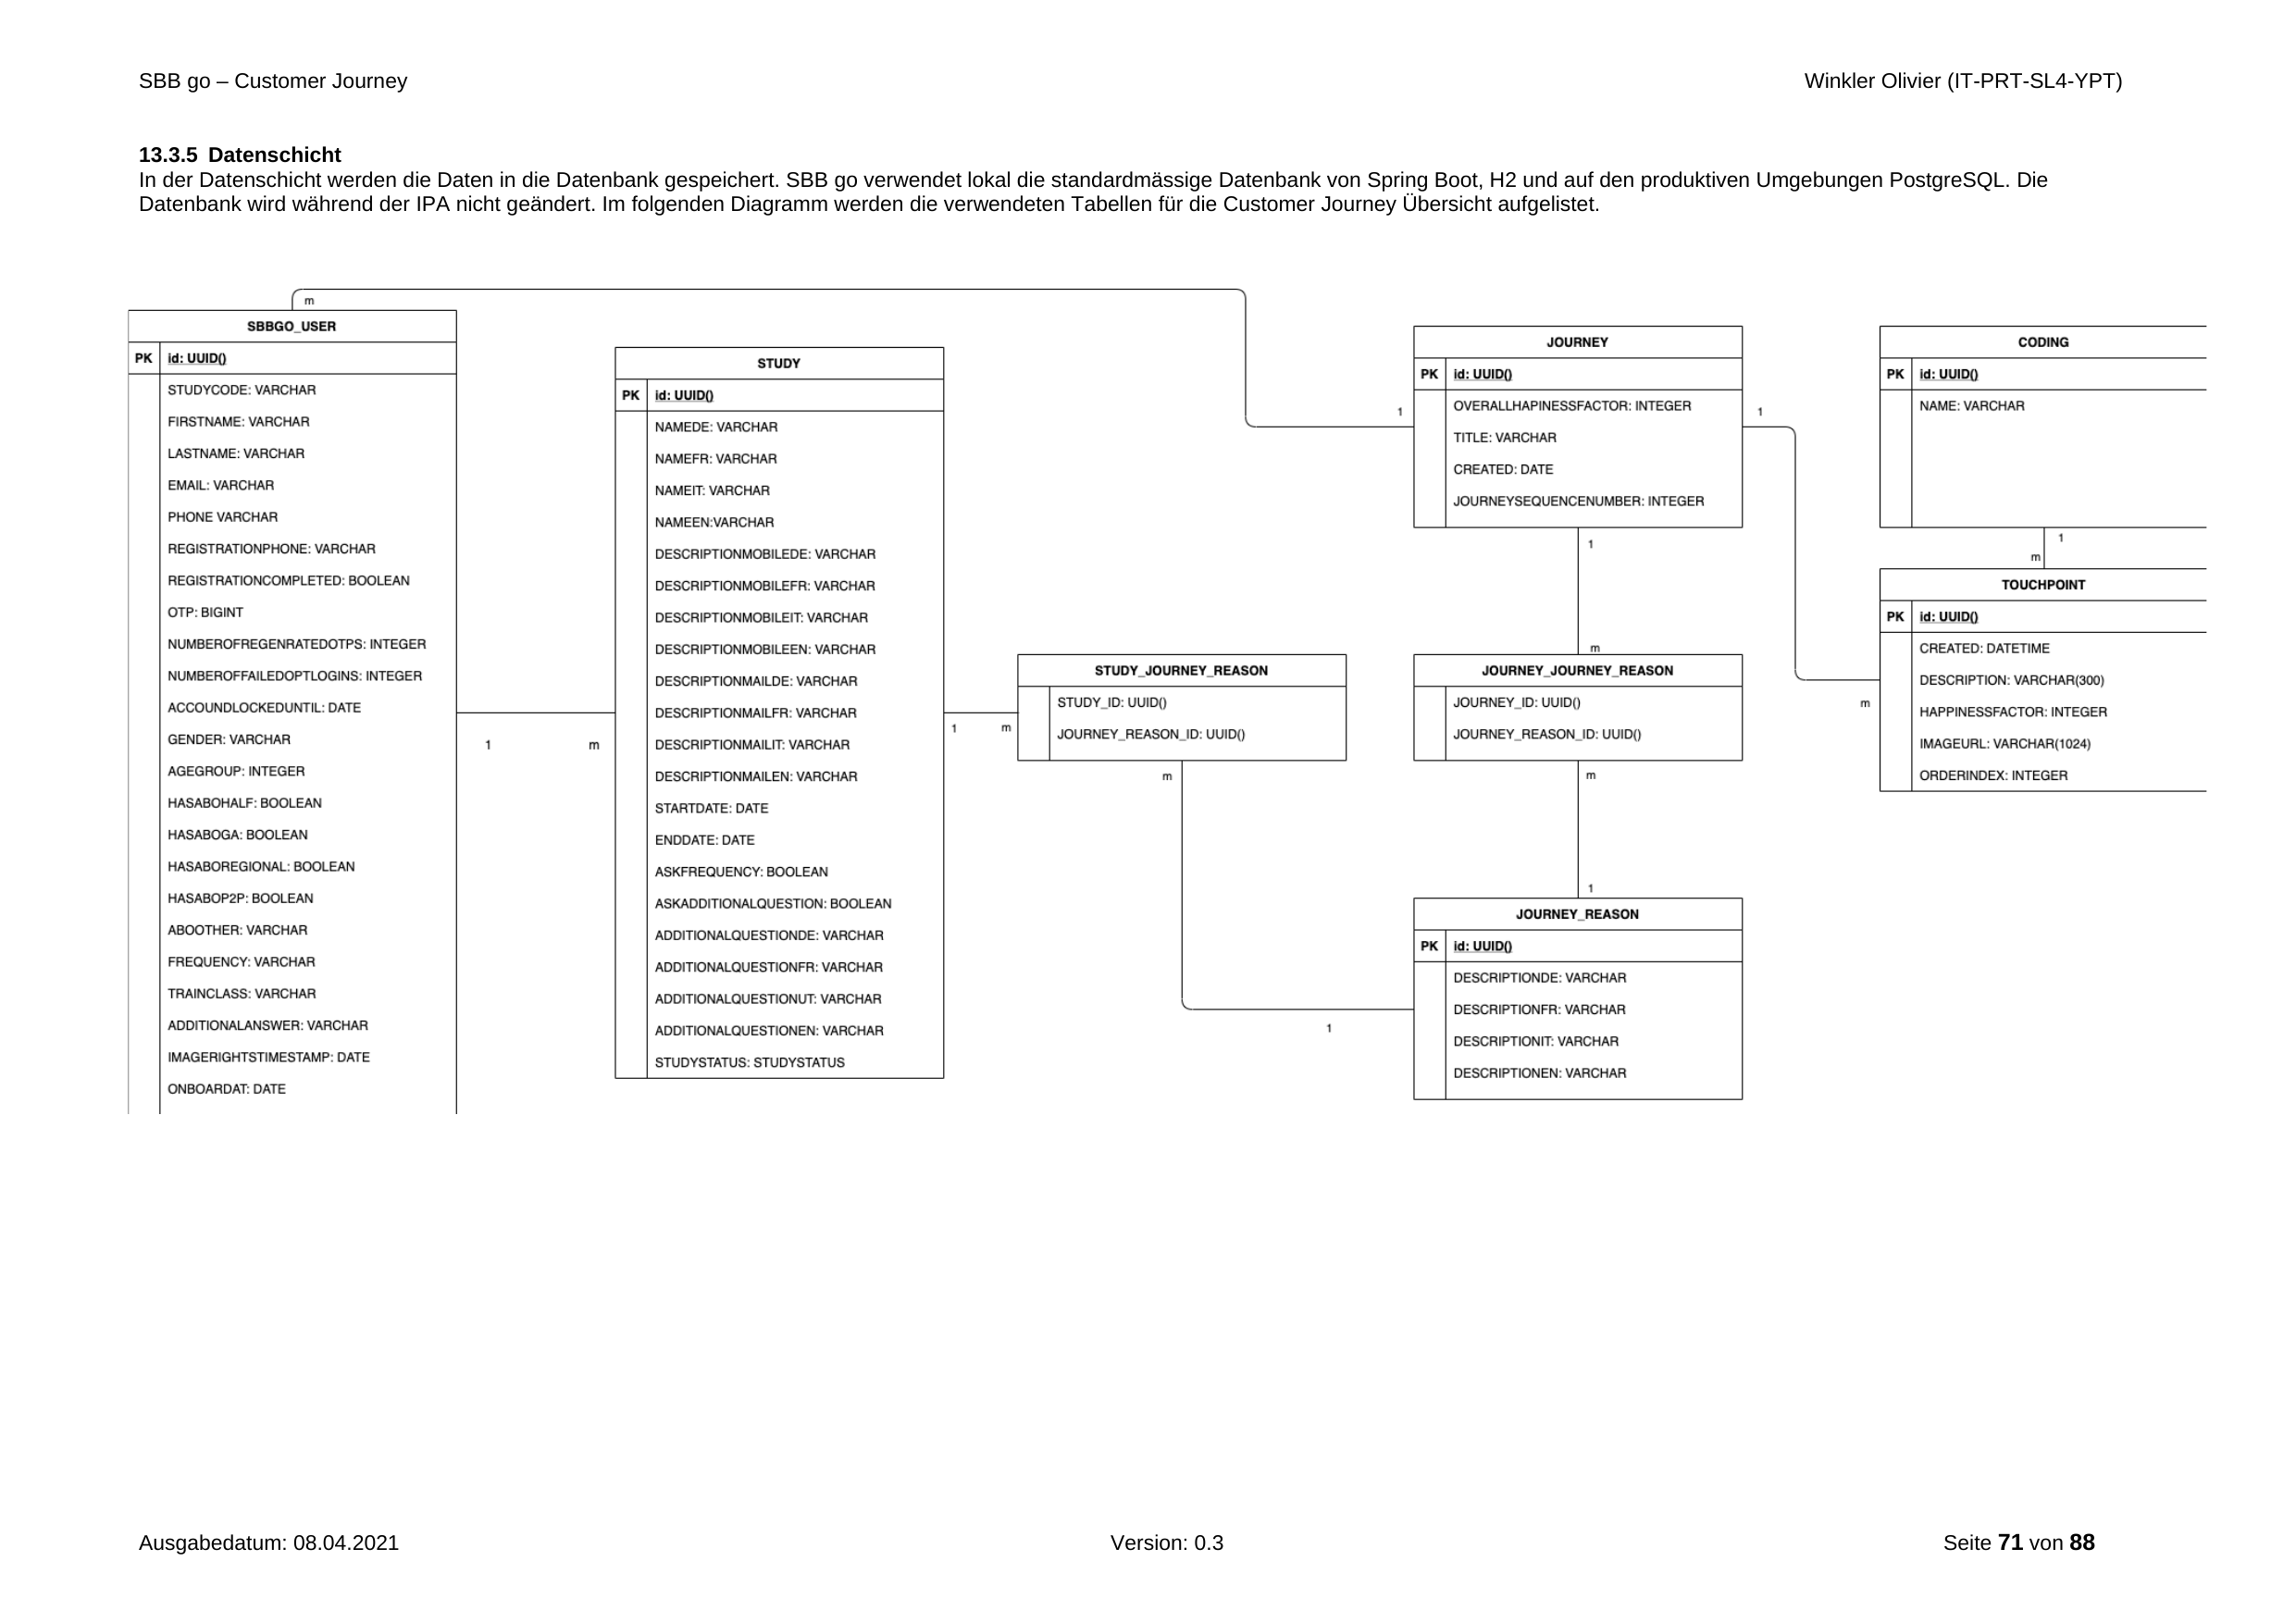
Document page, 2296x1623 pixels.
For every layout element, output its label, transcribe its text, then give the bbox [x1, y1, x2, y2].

subtitle Datenschicht [139, 142, 2156, 167]
picture [128, 289, 2205, 1113]
text In der Datenschicht werden die Daten in die Datenbank gespeichert. SBB go verwendet lokal die standardmässige Datenbank von Spring Boot, H2 und auf den produktiven Umgebungen PostgreSQL. Die Datenbank wird während der IPA nicht geändert. Im folgenden Diagramm werden die verwendeten Tabellen für die Customer Journey Übersicht aufgelistet. [139, 167, 2156, 216]
